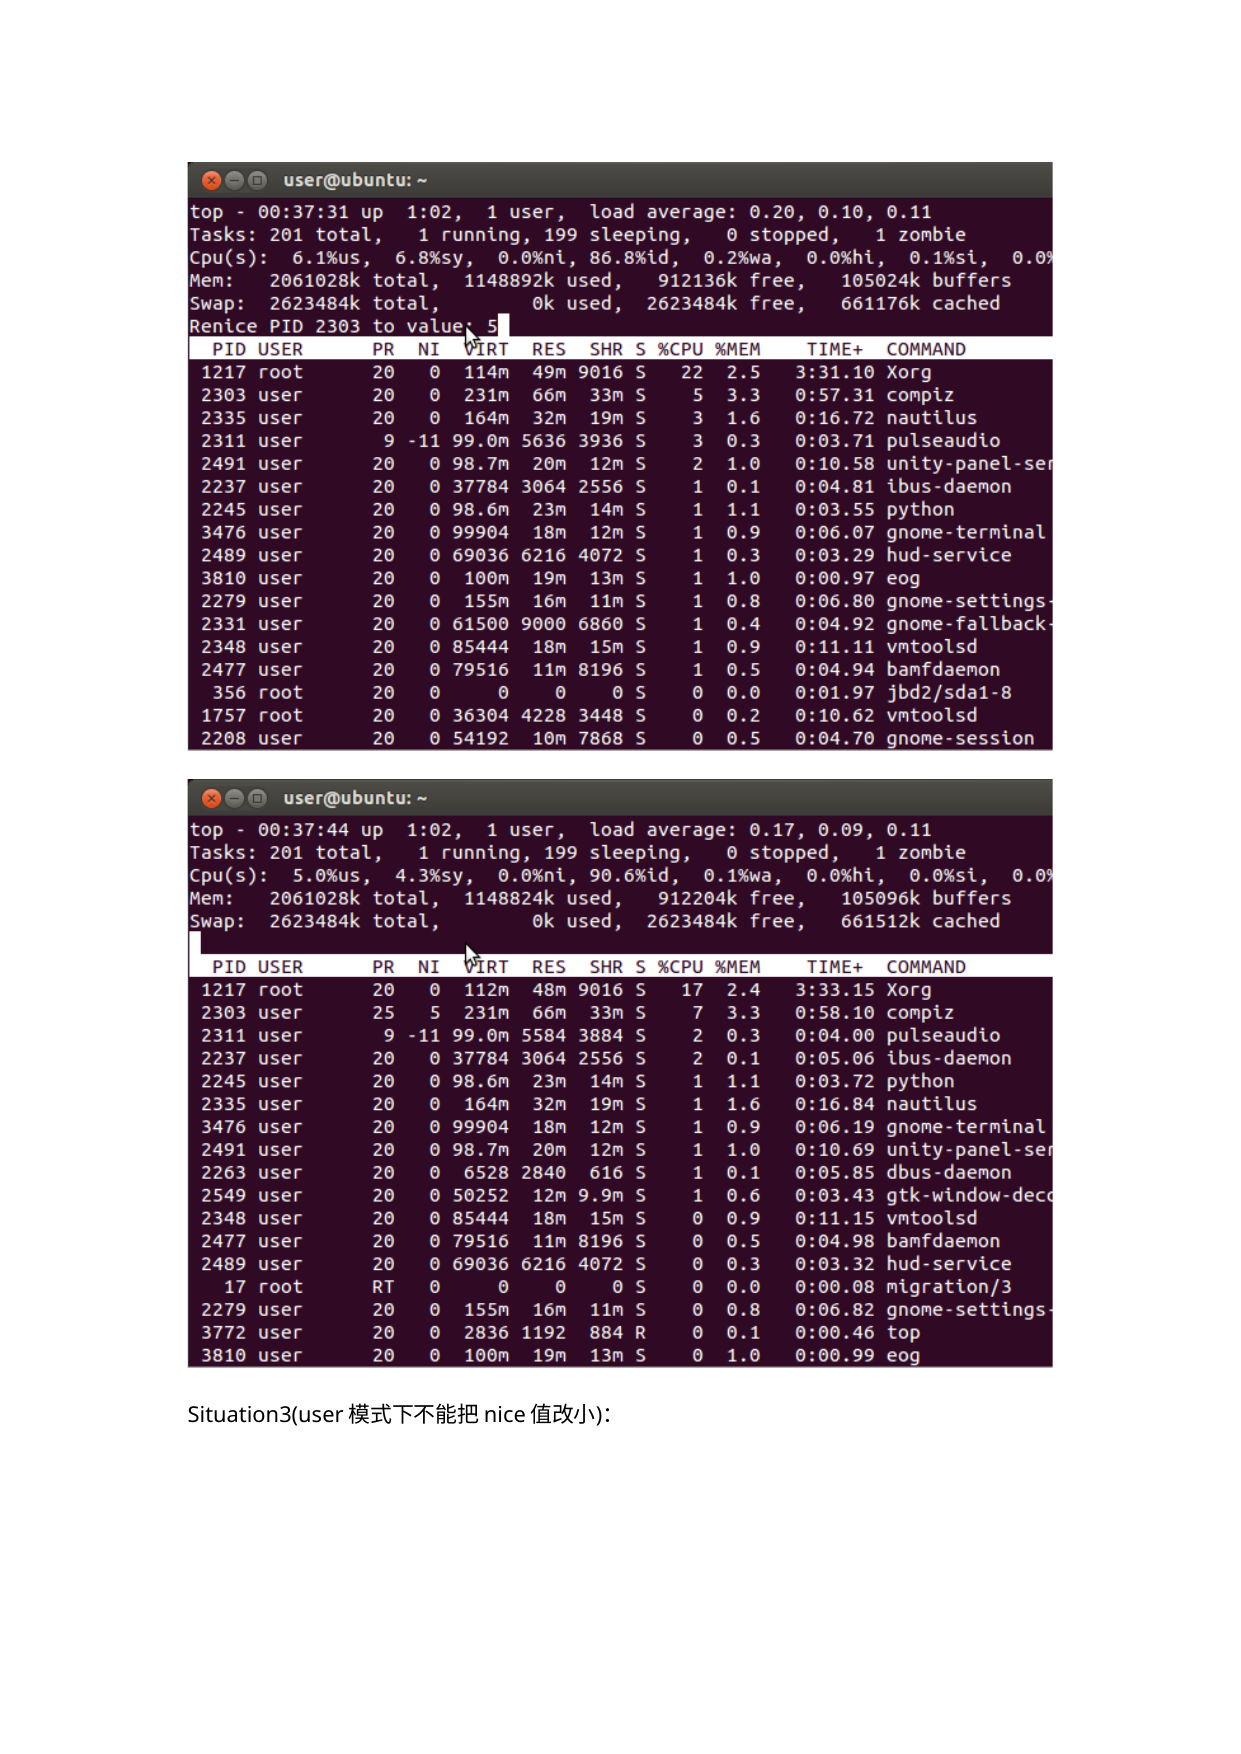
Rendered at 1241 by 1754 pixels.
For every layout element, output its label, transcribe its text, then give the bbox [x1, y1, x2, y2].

picture [187, 162, 1053, 751]
text Situation3(user模式下不能把nice值改小)： [187, 1397, 1053, 1429]
picture [187, 779, 1053, 1368]
